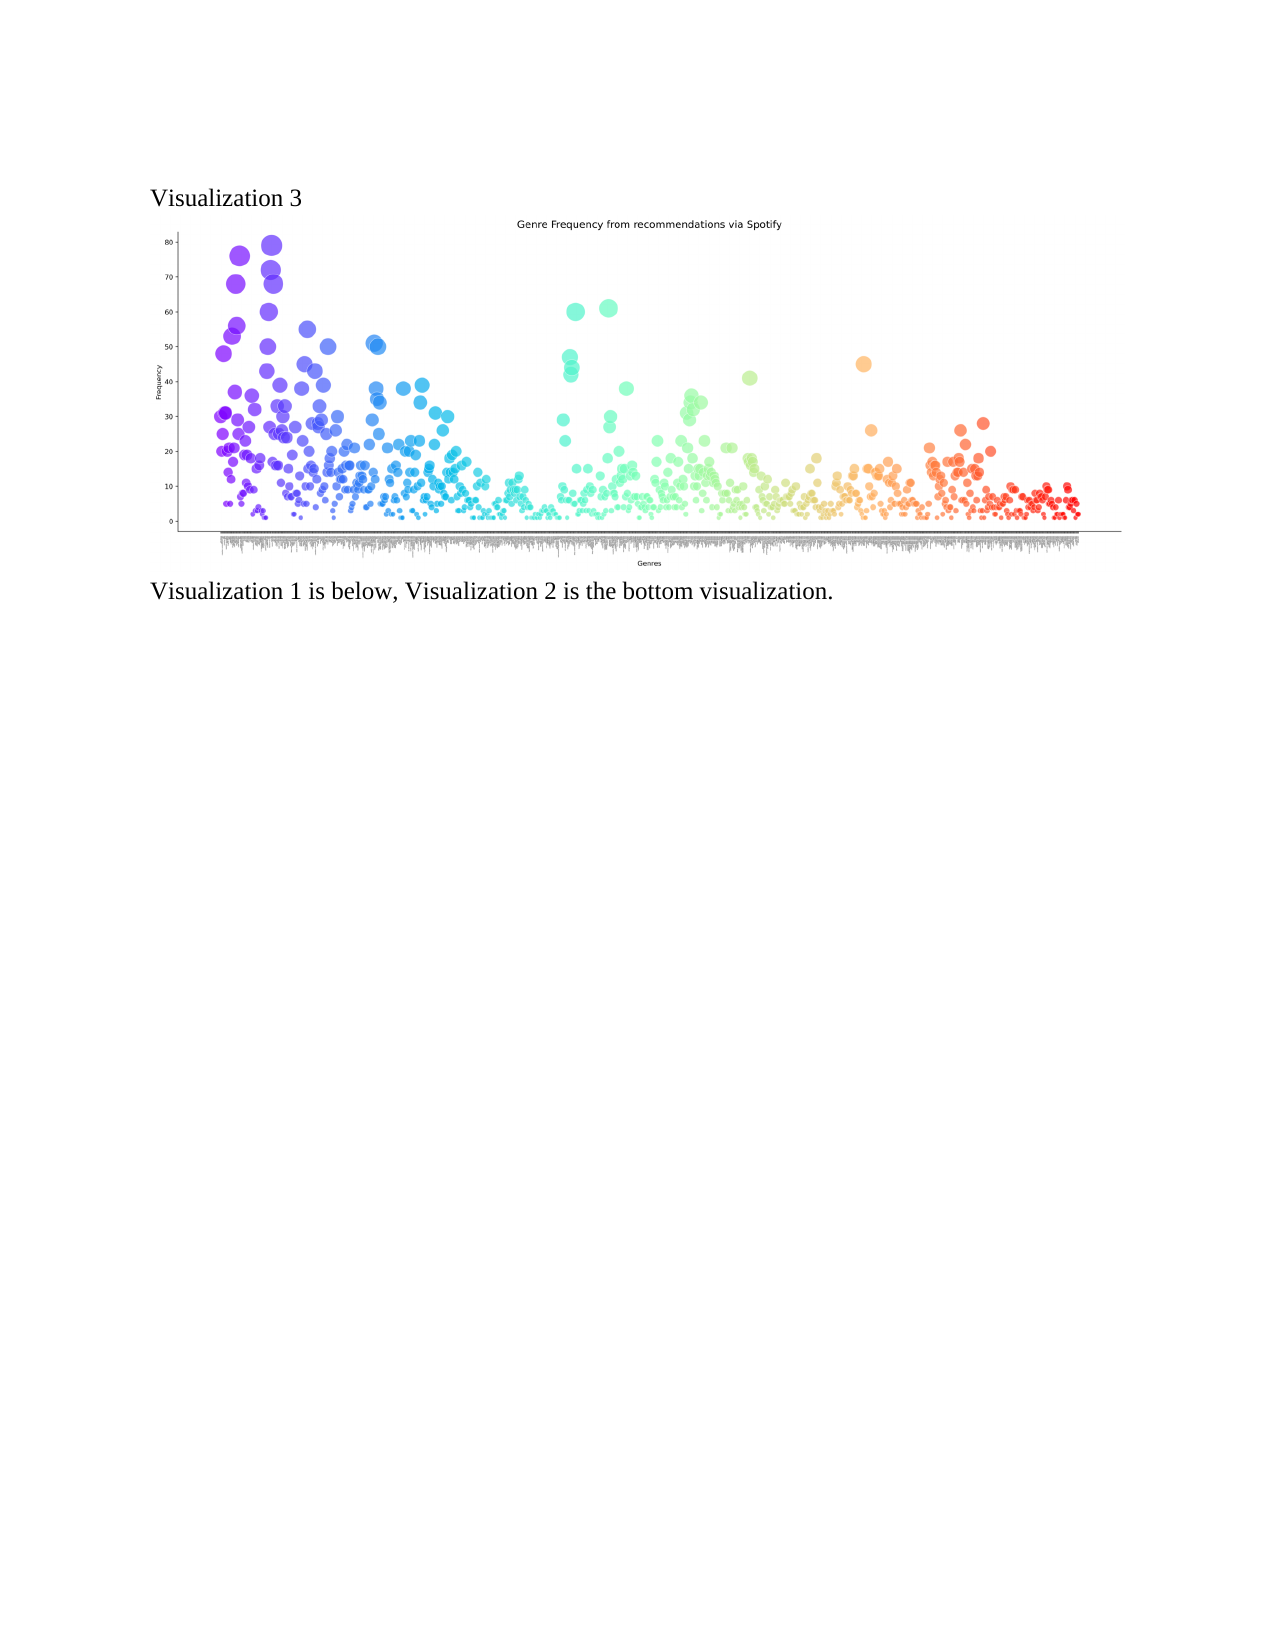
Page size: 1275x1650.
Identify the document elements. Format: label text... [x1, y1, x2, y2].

text Visualization 3Visualization 1 is below, Visualization 2 is the bottom visualization. [150, 572, 1125, 605]
picture [150, 215, 1125, 572]
text Visualization 3Visualization 1 is below, Visualization 2 is the bottom visualization. [150, 183, 1125, 215]
